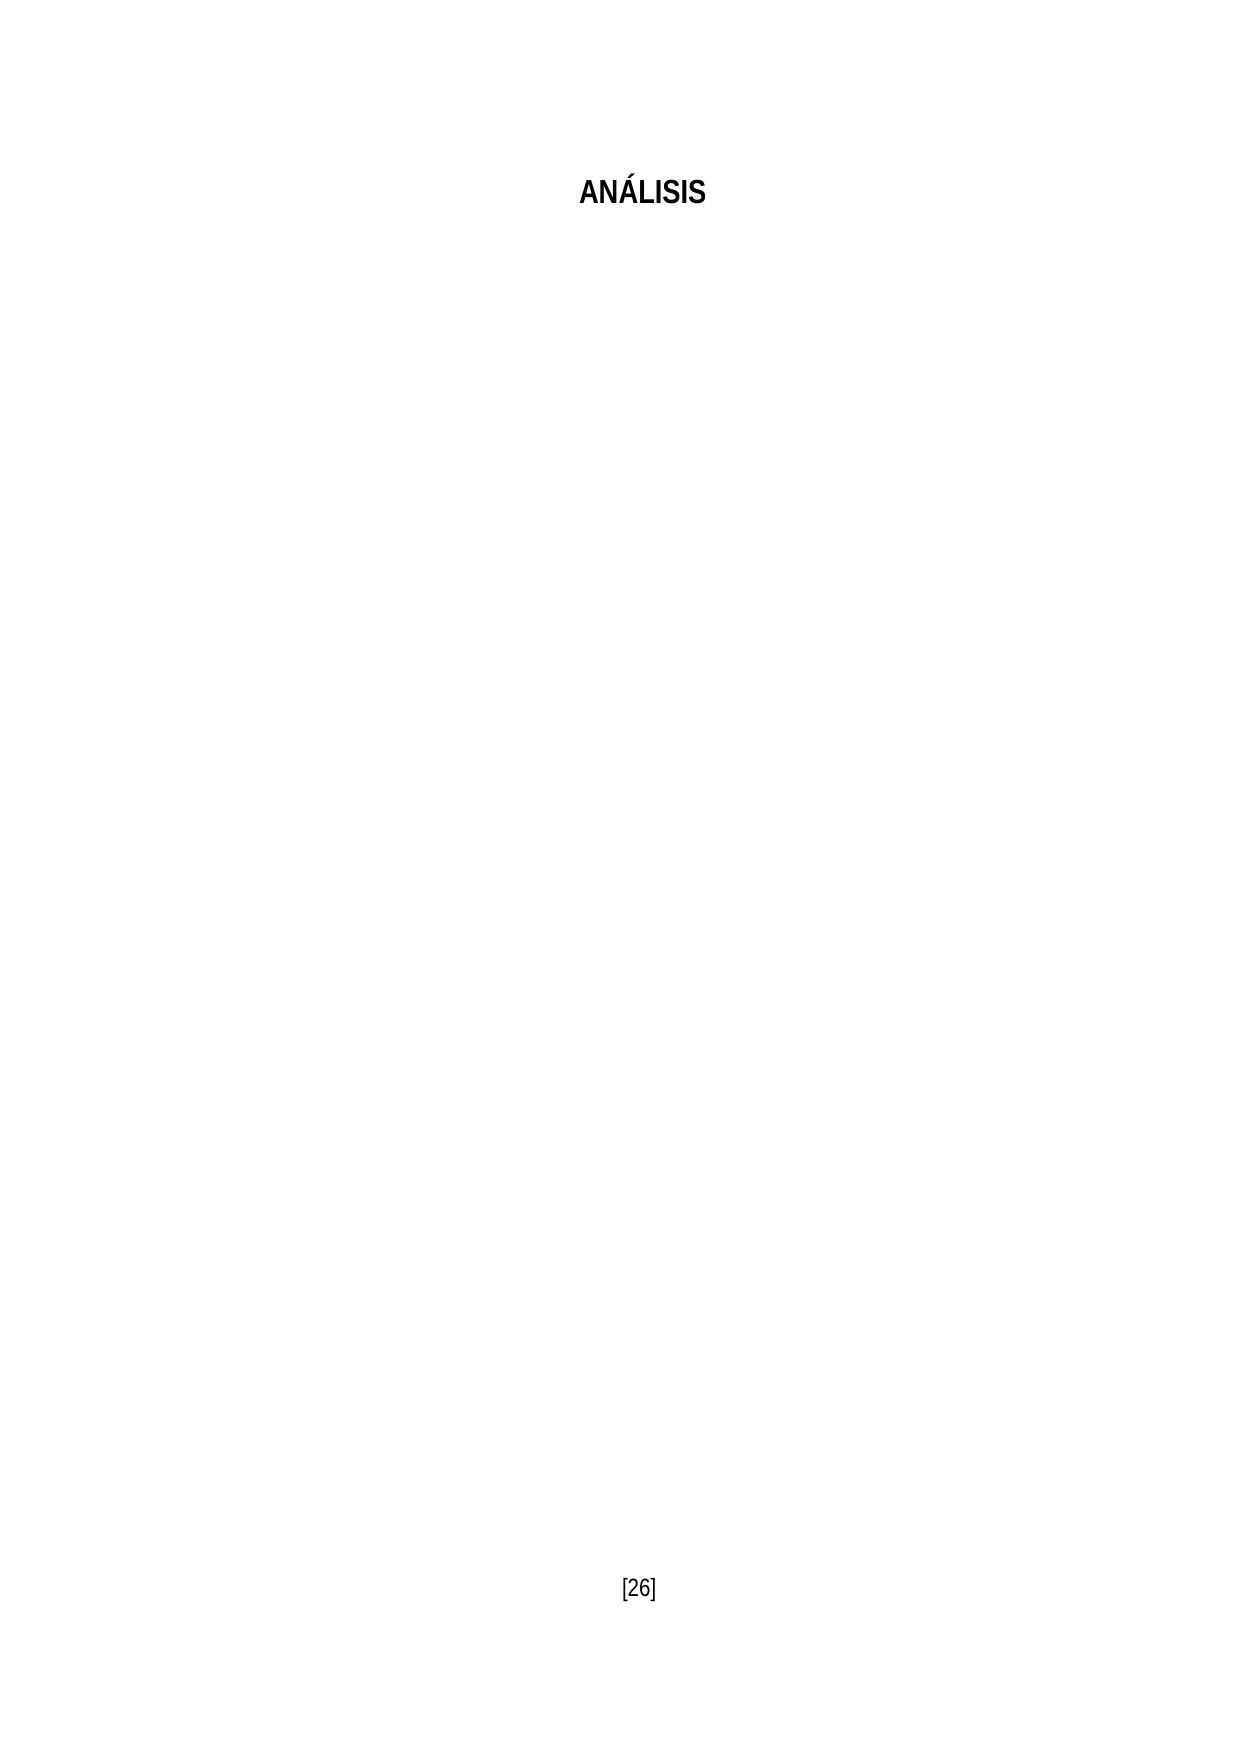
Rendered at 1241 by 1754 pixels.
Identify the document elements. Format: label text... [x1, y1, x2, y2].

subtitle ANÁLISIS [177, 173, 1063, 211]
